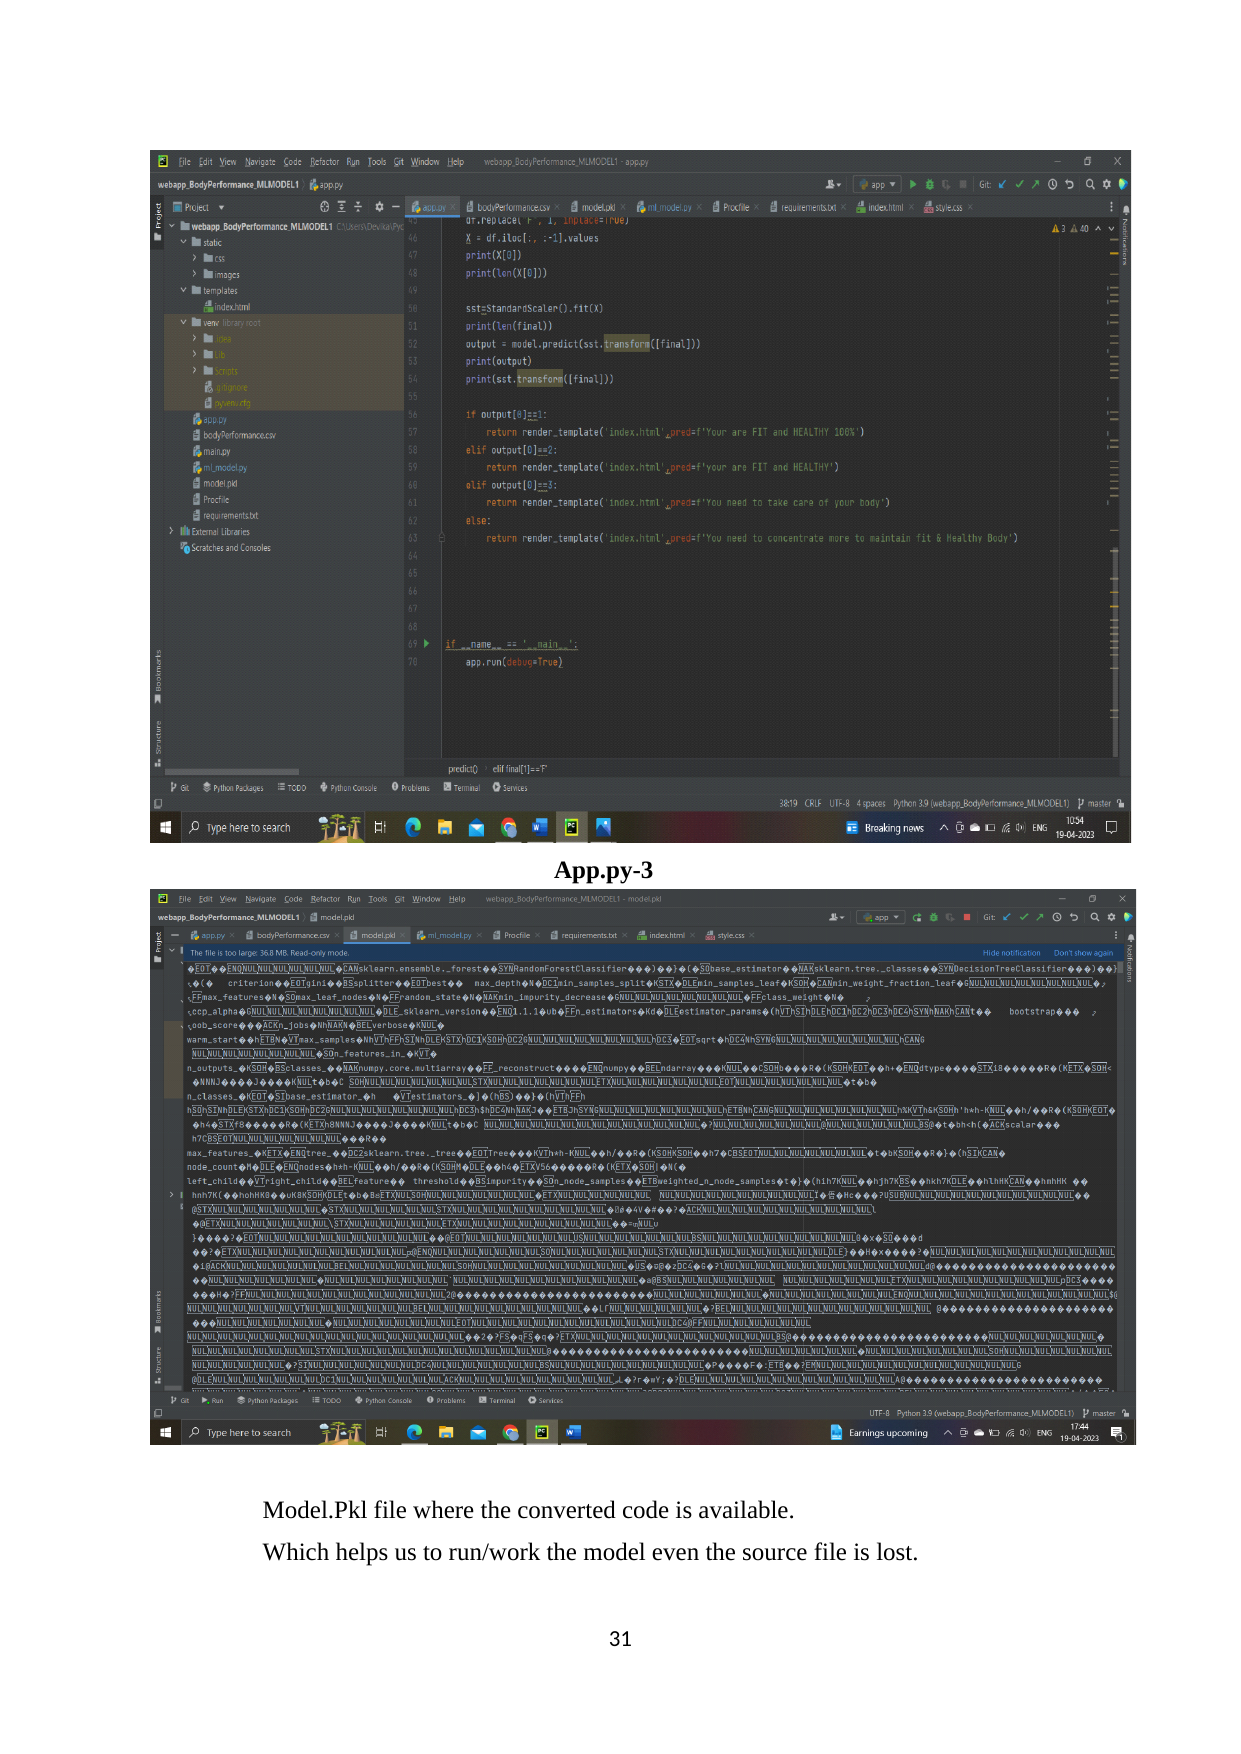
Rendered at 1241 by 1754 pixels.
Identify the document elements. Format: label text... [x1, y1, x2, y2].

text Model.Pkl file where the converted code is available. [262, 1495, 1014, 1524]
text Which helps us to run/work the model even the source file is lost. [262, 1537, 1014, 1566]
picture [150, 889, 1137, 1445]
text App.py-3 [223, 855, 978, 884]
picture [150, 150, 1132, 843]
